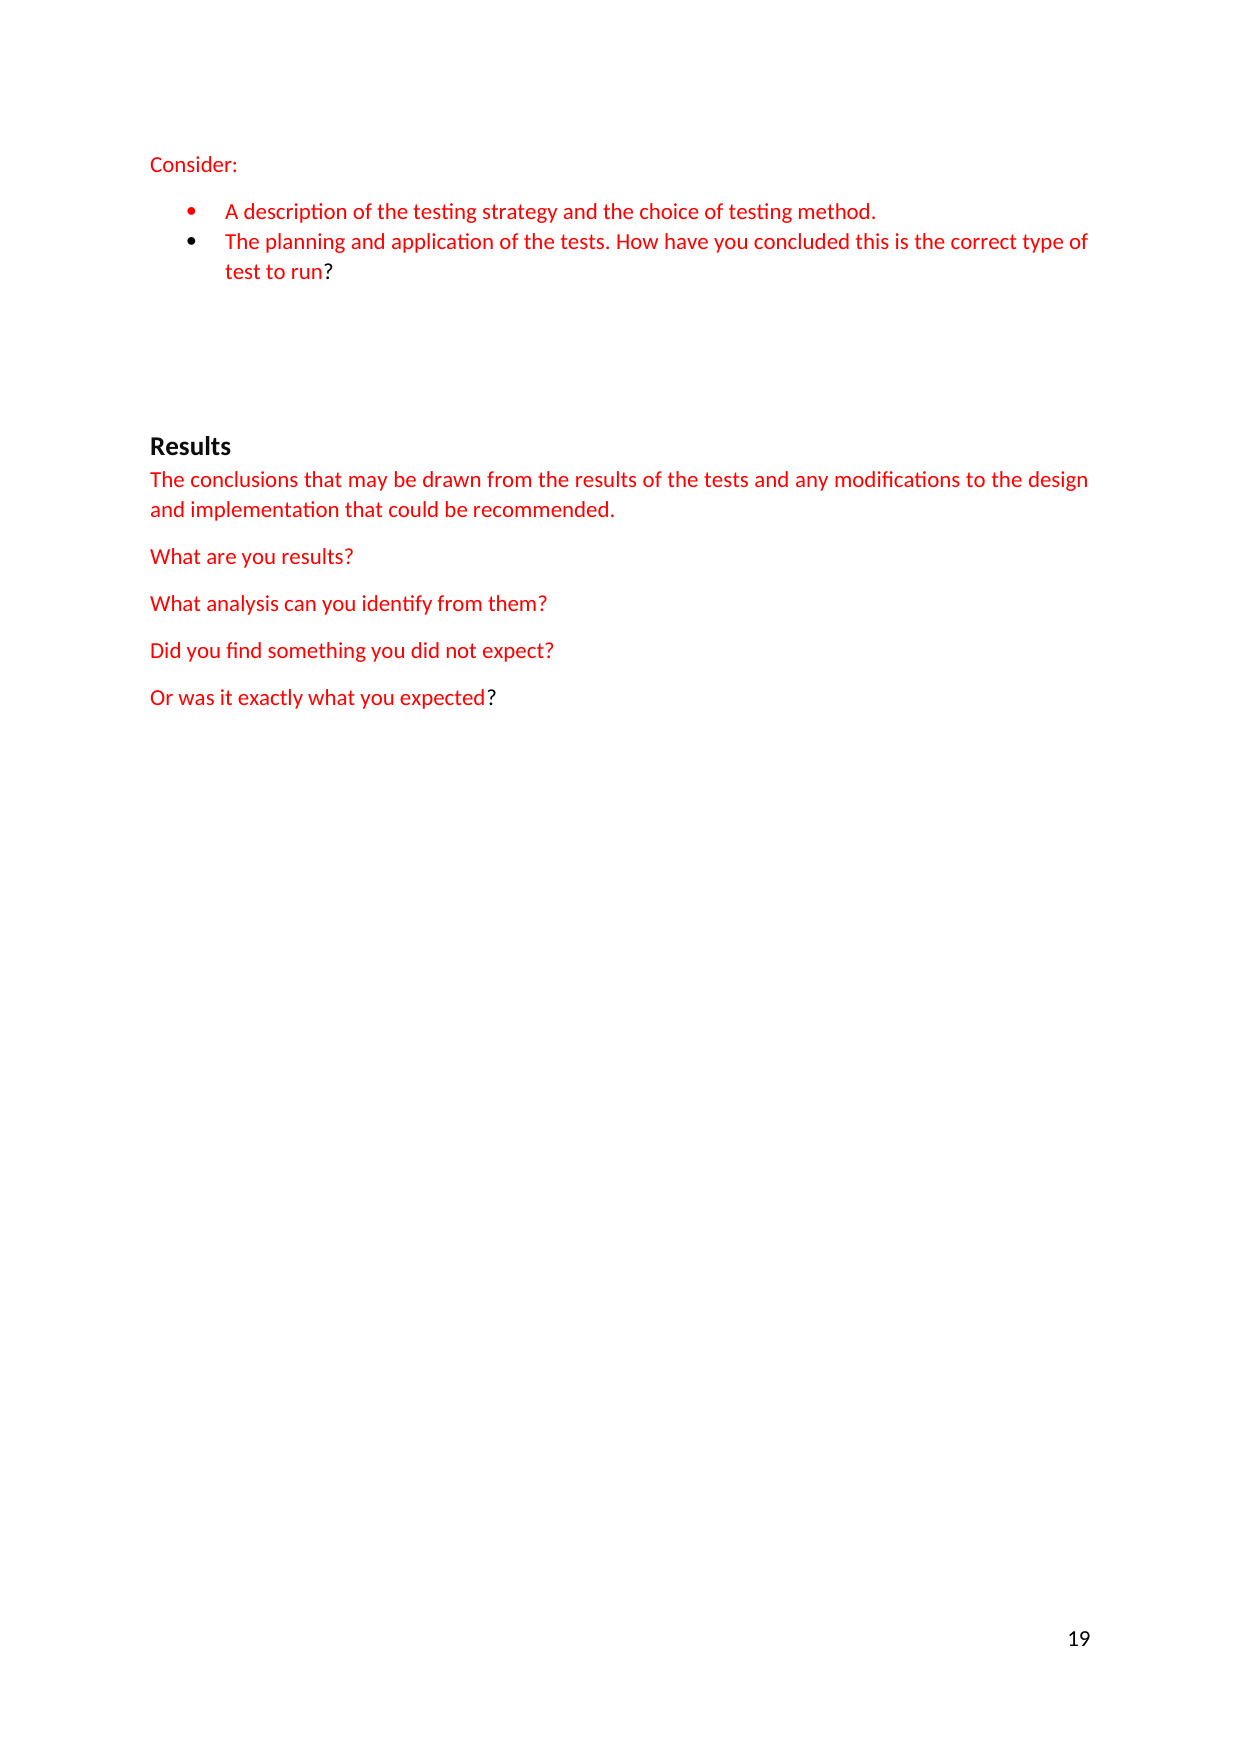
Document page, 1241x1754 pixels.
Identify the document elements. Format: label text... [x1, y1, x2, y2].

list The planning and application of the tests. How have you concluded this is the correct type of test to run? [187, 227, 1090, 285]
list A description of the testing strategy and the choice of testing method. [187, 197, 1090, 225]
text Consider: [150, 150, 1090, 178]
text What are you results? [150, 542, 1090, 570]
text Did you find something you did not expect? [150, 636, 1090, 664]
text Or was it exactly what you expected? [150, 683, 1090, 711]
subtitle Results [150, 429, 1090, 463]
text What analysis can you identify from them? [150, 589, 1090, 617]
text The conclusions that may be drawn from the results of the tests and any modifications to the design and implementation that could be recommended. [150, 465, 1090, 523]
